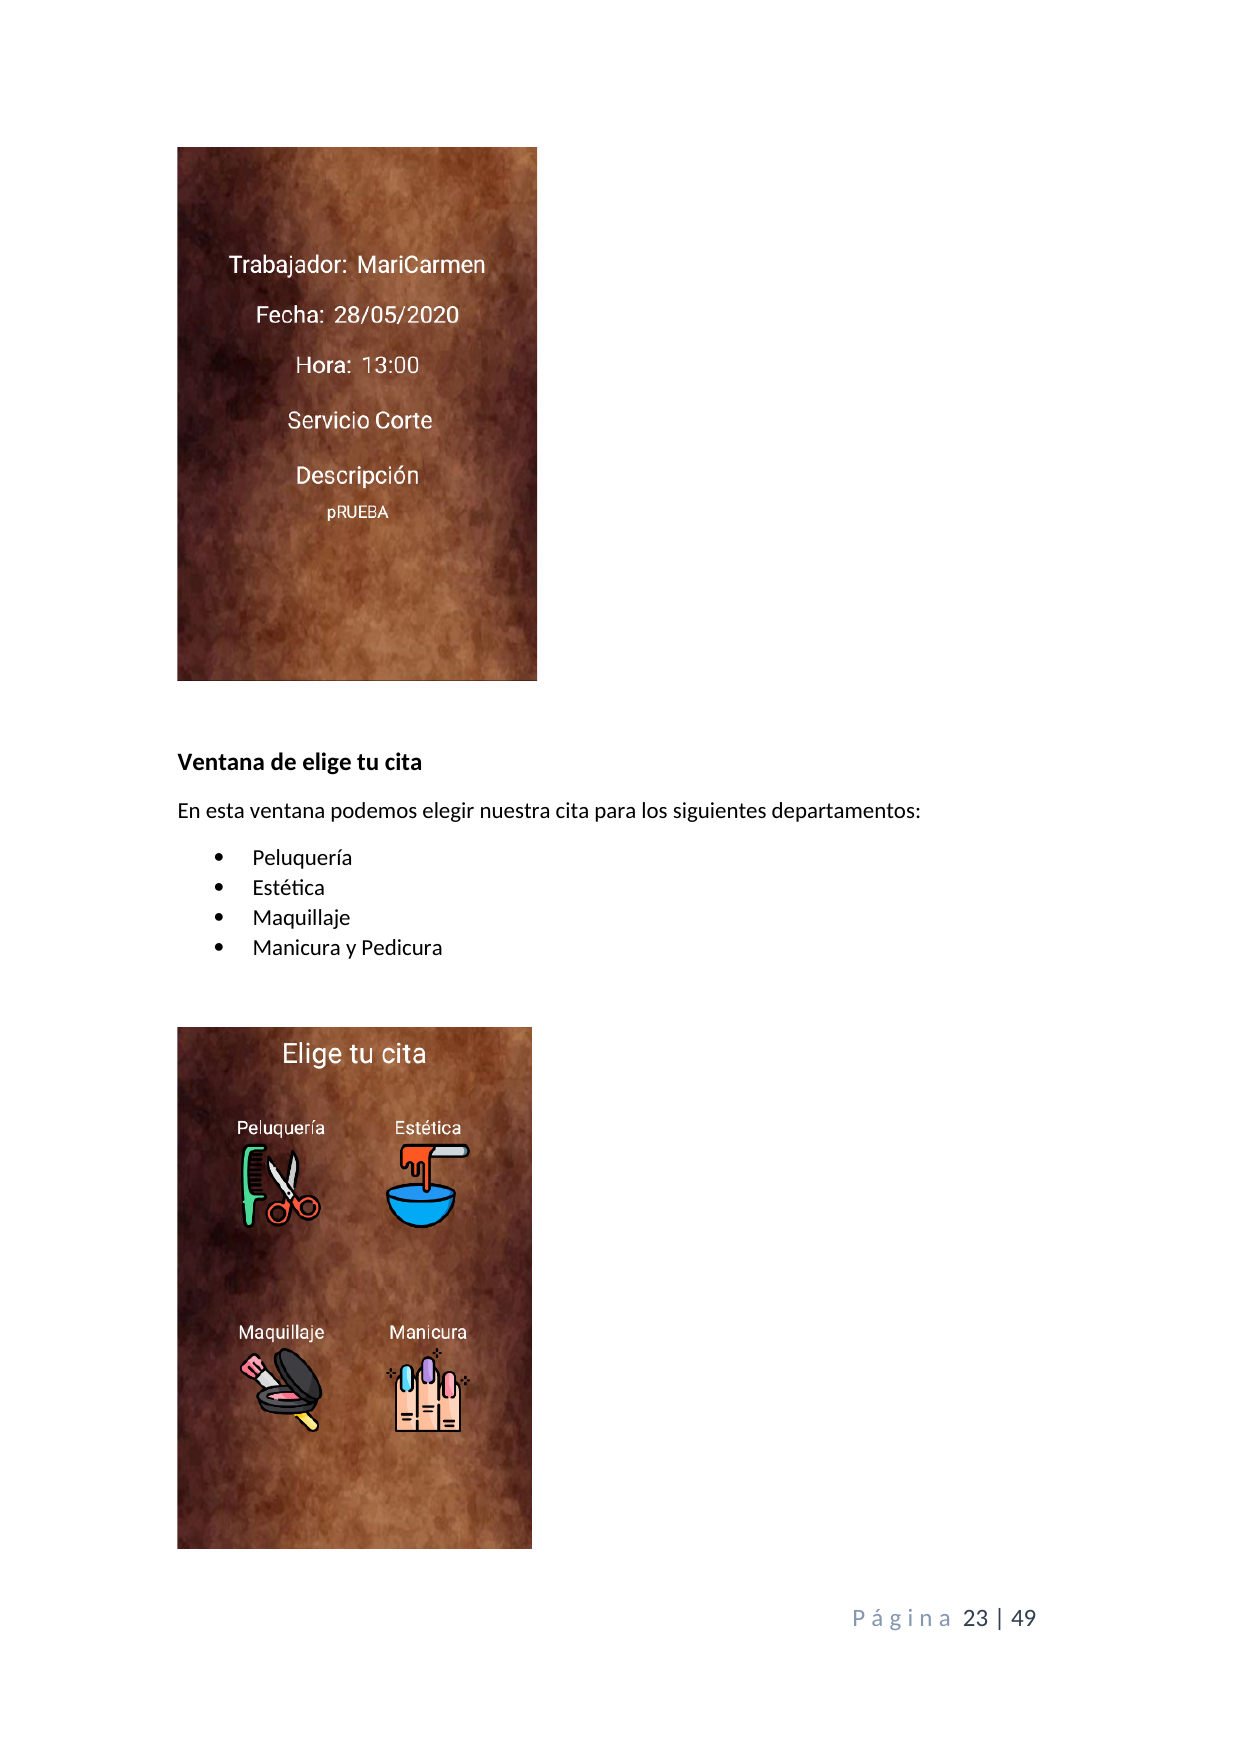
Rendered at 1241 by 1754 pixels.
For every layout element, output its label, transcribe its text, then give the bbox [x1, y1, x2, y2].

list Maquillaje [215, 903, 1063, 931]
picture [177, 1027, 532, 1549]
picture [177, 147, 538, 681]
list Peluquería [215, 843, 1063, 871]
text En esta ventana podemos elegir nuestra cita para los siguientes departamentos: [177, 796, 1063, 824]
subtitle Ventana de elige tu cita [177, 746, 1063, 777]
list Manicura y Pedicura [215, 933, 1063, 961]
list Estética [215, 873, 1063, 901]
